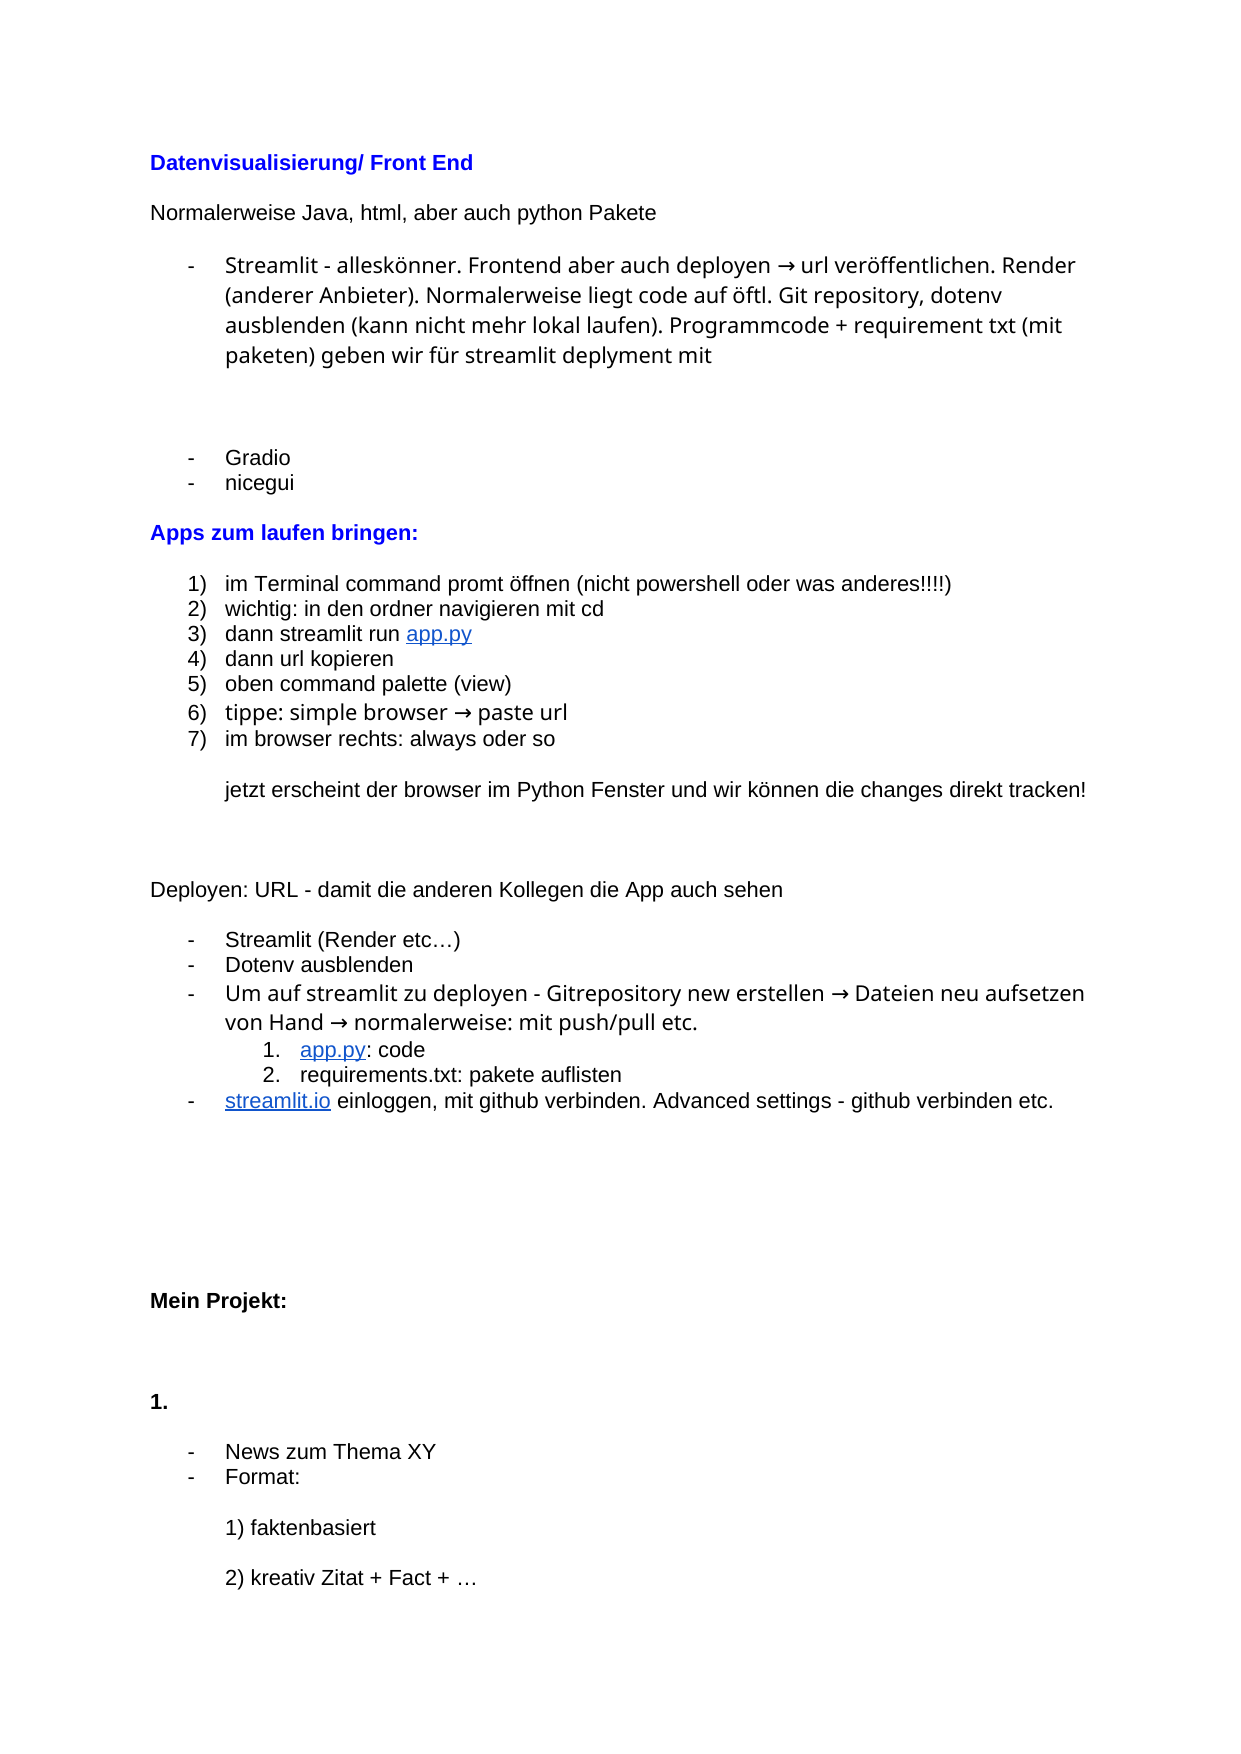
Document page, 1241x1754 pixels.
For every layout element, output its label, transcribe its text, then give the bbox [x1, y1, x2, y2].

list News zum Thema XY [187, 1439, 1090, 1464]
list requirements.txt: pakete auflisten [262, 1062, 1090, 1087]
text Apps zum laufen bringen: [150, 520, 1090, 545]
list Gradio [187, 445, 1090, 470]
text 2) kreativ Zitat + Fact + … [225, 1564, 1090, 1590]
text Mein Projekt: [150, 1288, 1090, 1313]
list Streamlit - alleskönner. Frontend aber auch deployen → url veröffentlichen. Render (anderer Anbieter). Normalerweise liegt code auf öftl. Git repository, dotenv ausblenden (kann nicht mehr lokal laufen). Programmcode + requirement txt (mit paketen) geben wir für streamlit deplyment mit [187, 250, 1090, 369]
text jetzt erscheint der browser im Python Fenster und wir können die changes direkt tracken! [225, 776, 1090, 802]
list Um auf streamlit zu deployen - Gitrepository new erstellen → Dateien neu aufsetzen von Hand → normalerweise: mit push/pull etc. [187, 977, 1090, 1037]
text 1. [150, 1389, 1090, 1414]
text Normalerweise Java, html, aber auch python Pakete [150, 200, 1090, 225]
list dann url kopieren [187, 646, 1090, 671]
list Streamlit (Render etc…) [187, 927, 1090, 952]
list dann streamlit run app.py [187, 621, 1090, 646]
text Deployen: URL - damit die anderen Kollegen die App auch sehen [150, 877, 1090, 902]
list oben command palette (view) [187, 671, 1090, 696]
list streamlit.io einloggen, mit github verbinden. Advanced settings - github verbinden etc. [187, 1087, 1090, 1113]
text 1) faktenbasiert [225, 1514, 1090, 1539]
list Dotenv ausblenden [187, 952, 1090, 977]
text Datenvisualisierung/ Front End [150, 150, 1090, 175]
list im Terminal command promt öffnen (nicht powershell oder was anderes!!!!) [187, 570, 1090, 596]
list im browser rechts: always oder so [187, 726, 1090, 751]
list wichtig: in den ordner navigieren mit cd [187, 596, 1090, 621]
list Format: [187, 1464, 1090, 1489]
list app.py: code [262, 1037, 1090, 1062]
list nicegui [187, 470, 1090, 495]
list tippe: simple browser → paste url [187, 696, 1090, 726]
